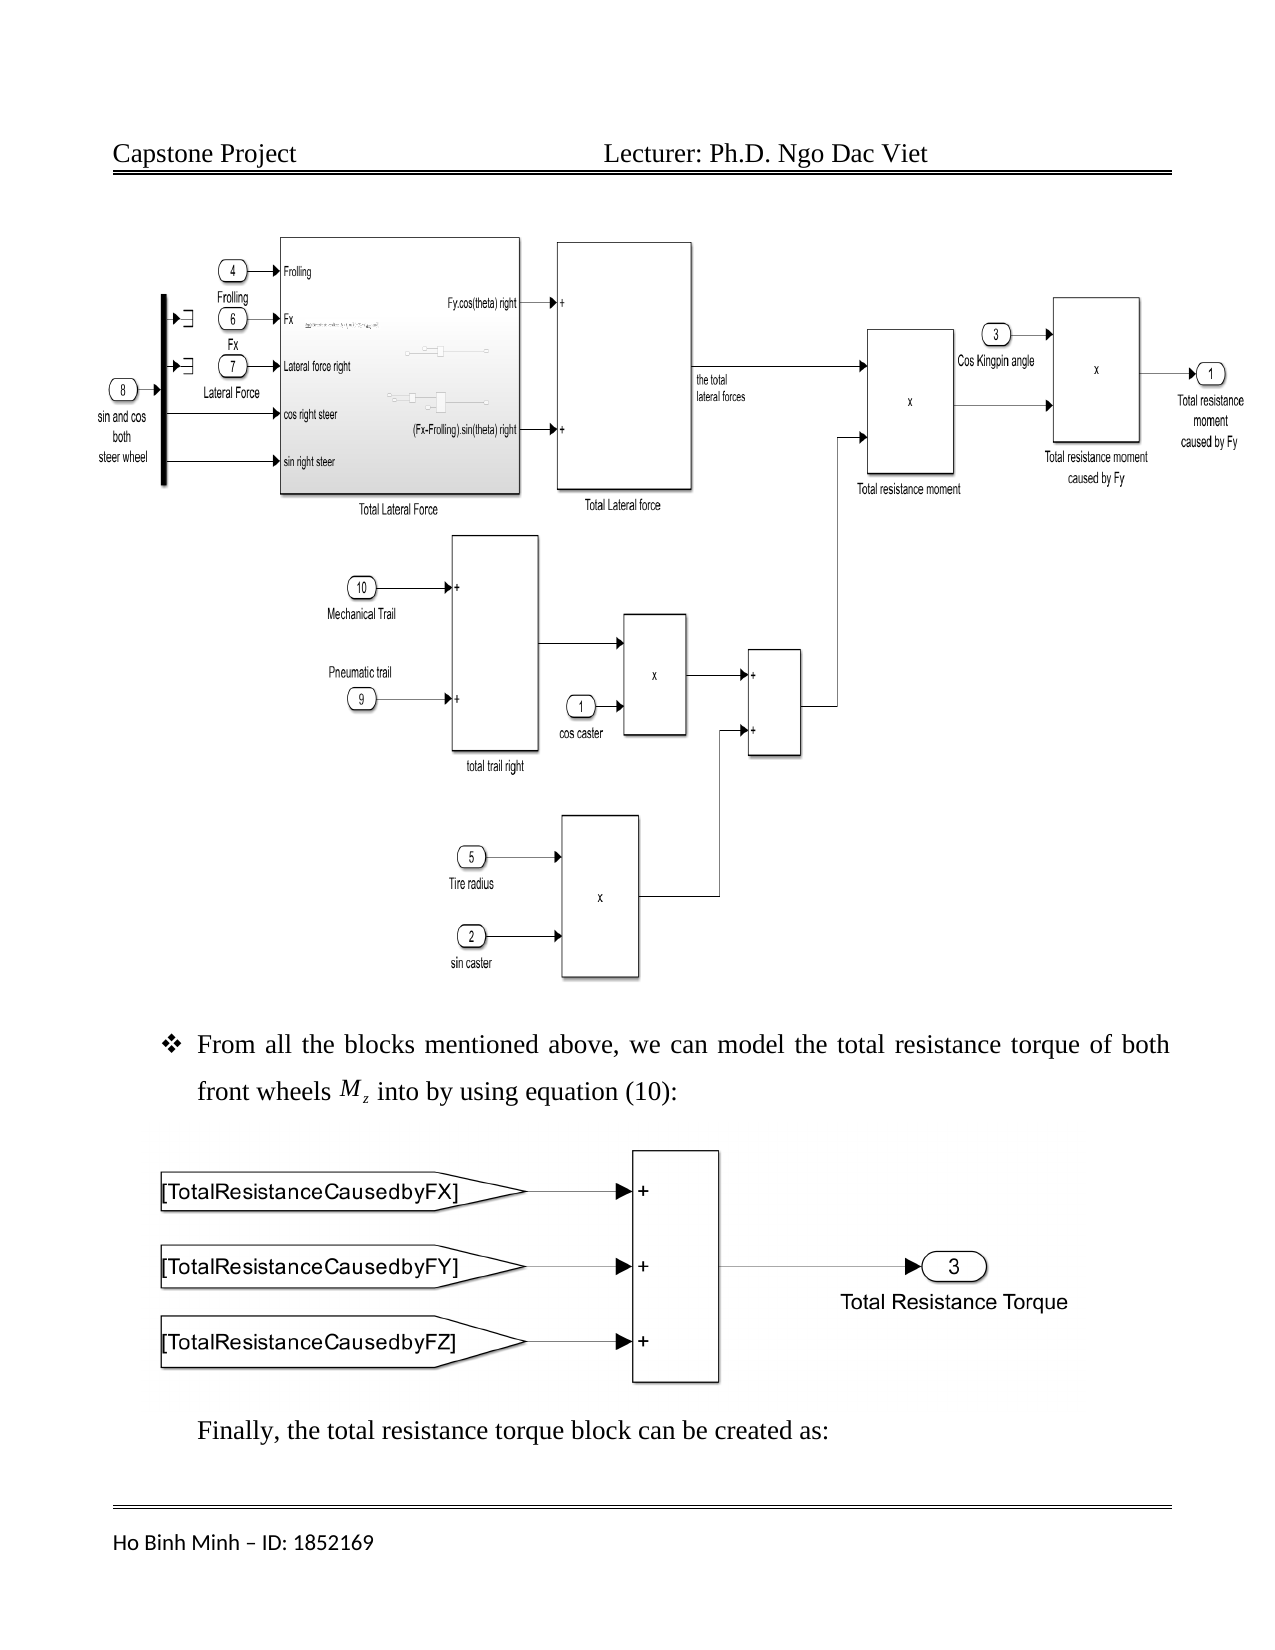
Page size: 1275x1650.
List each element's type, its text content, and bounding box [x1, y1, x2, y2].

list Finally, the total resistance torque block can be created as: [94, 1414, 1172, 1445]
list From all the blocks mentioned above, we can model the total resistance torque of both front wheels into by using equation (10): [159, 1028, 1172, 1106]
picture [93, 227, 1249, 993]
picture [140, 1122, 1087, 1412]
